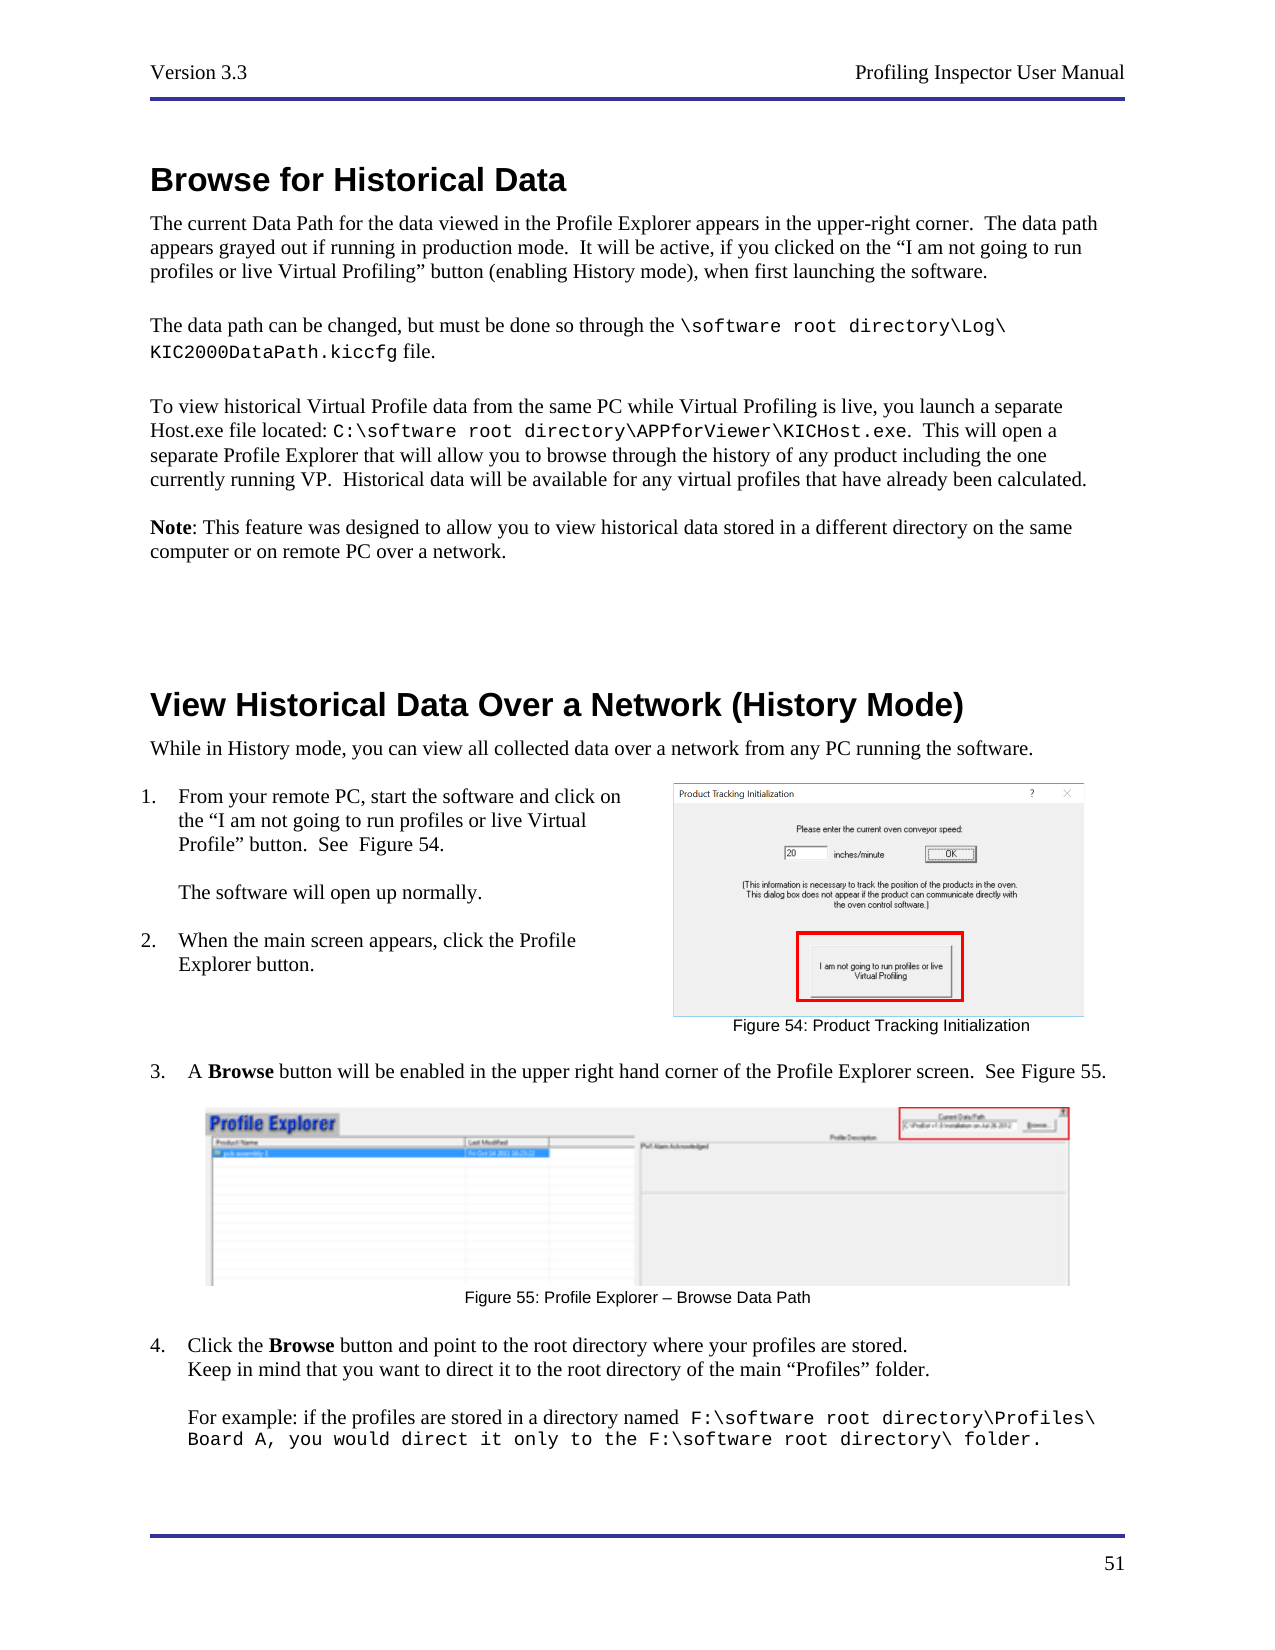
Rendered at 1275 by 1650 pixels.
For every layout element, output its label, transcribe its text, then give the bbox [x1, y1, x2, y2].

text Keep in mind that you want to direct it to the root directory of the main “Profiles” folder. [187, 1357, 1125, 1381]
text To view historical Virtual Profile data from the same PC while Virtual Profiling is live, you launch a separate Host.exe file located: C:\software root directory\APPforViewer\KICHost.exe. This will open a separate Profile Explorer that will allow you to browse through the history of any product including the one currently running VP. Historical data will be available for any virtual profiles that have already been calculated. [150, 394, 1125, 491]
text The current Data Path for the data viewed in the Profile Explorer appears in the upper-right corner. The data path appears grayed out if running in production mode. It will be active, if you clicked on the “I am not going to run profiles or live Virtual Profiling” button (enabling History mode), when first launching the software. [150, 211, 1125, 283]
picture [673, 783, 1085, 1017]
list Click the Browse button and point to the root directory where your profiles are stored. [150, 1333, 1125, 1357]
text For example: if the profiles are stored in a directory named F:\software root directory\Profiles\Board A, you would direct it only to the F:\software root directory\ folder. [187, 1405, 1125, 1451]
text While in History mode, you can view all collected data over a network from any PC running the software. [150, 736, 1125, 760]
text The data path can be changed, but must be done so through the \software root directory\Log\KIC2000DataPath.kiccfg file. [150, 313, 1125, 364]
text Note: This feature was designed to allow you to view historical data stored in a different directory on the same computer or on remote PC over a network. [150, 515, 1125, 563]
subtitle View Historical Data Over a Network (History Mode) [150, 685, 1125, 723]
picture [205, 1107, 1070, 1286]
table_header From your remote PC, start the software and click on the “I am not going to run profiles or live Virtual Profile” button. See Figure 55. The software will open up normally. When the main screen appears, click the Profile Explorer button. [129, 784, 653, 1035]
subtitle Browse for Historical Data [150, 160, 1125, 198]
